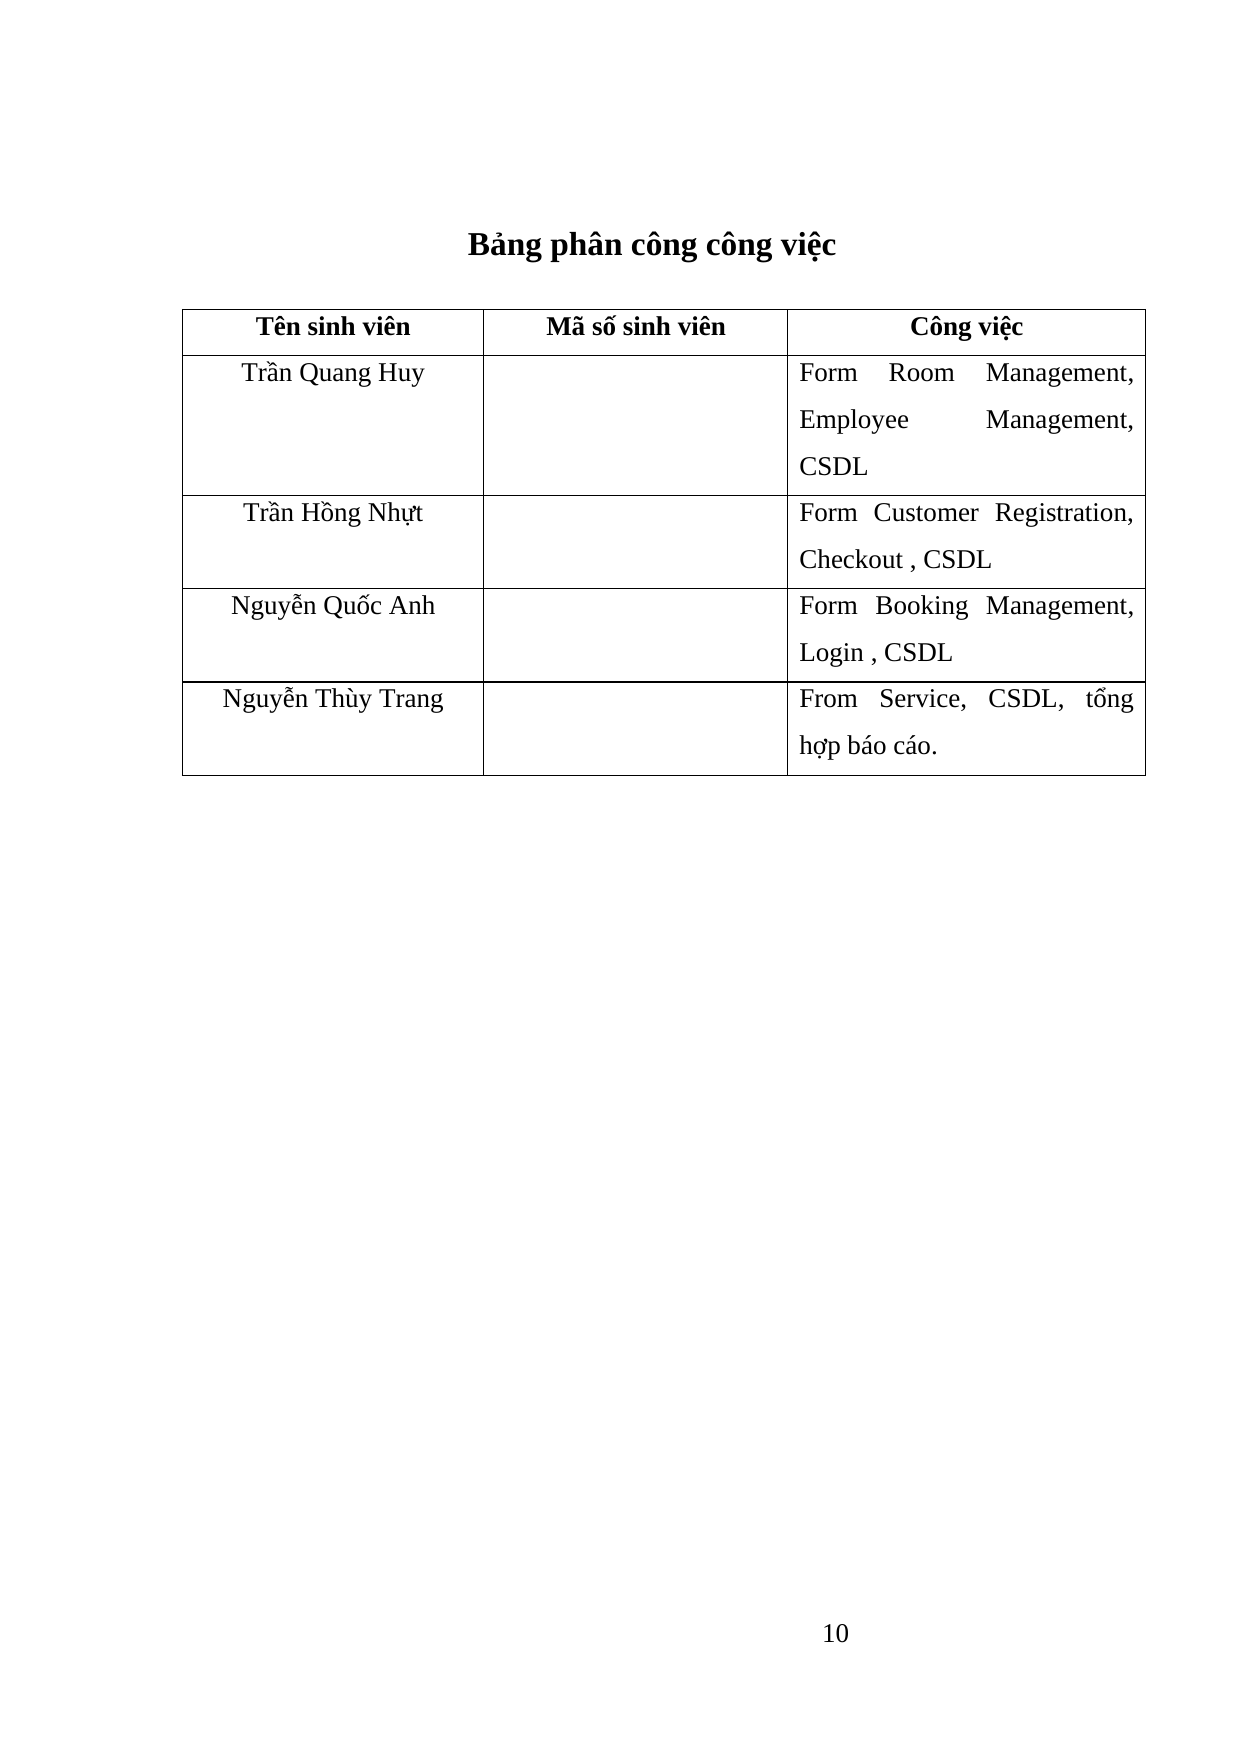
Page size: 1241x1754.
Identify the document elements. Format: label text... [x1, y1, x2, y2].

table_cell Nguyễn Quốc Anh [183, 589, 483, 681]
table_cell Trần Quang Huy [183, 356, 483, 495]
table_cell [484, 683, 787, 774]
table_cell Trần Hồng Nhựt [183, 496, 483, 588]
table_cell Form Customer Registration, Checkout , CSDL [788, 496, 1145, 588]
table_cell [484, 356, 787, 495]
table_header Công việc [788, 310, 1145, 355]
table_header Tên sinh viên [183, 310, 483, 355]
table_cell [484, 496, 787, 588]
table_cell [484, 589, 787, 681]
table_cell Form Room Management, Employee Management, CSDL [788, 356, 1145, 495]
table_cell From Service, CSDL, tổng hợp báo cáo. [788, 683, 1145, 774]
table_cell Nguyễn Thùy Trang [183, 683, 483, 774]
text Bảng phân công công việc [182, 224, 1122, 262]
table_header Mã số sinh viên [484, 310, 787, 355]
table_cell Form Booking Management, Login , CSDL [788, 589, 1145, 681]
